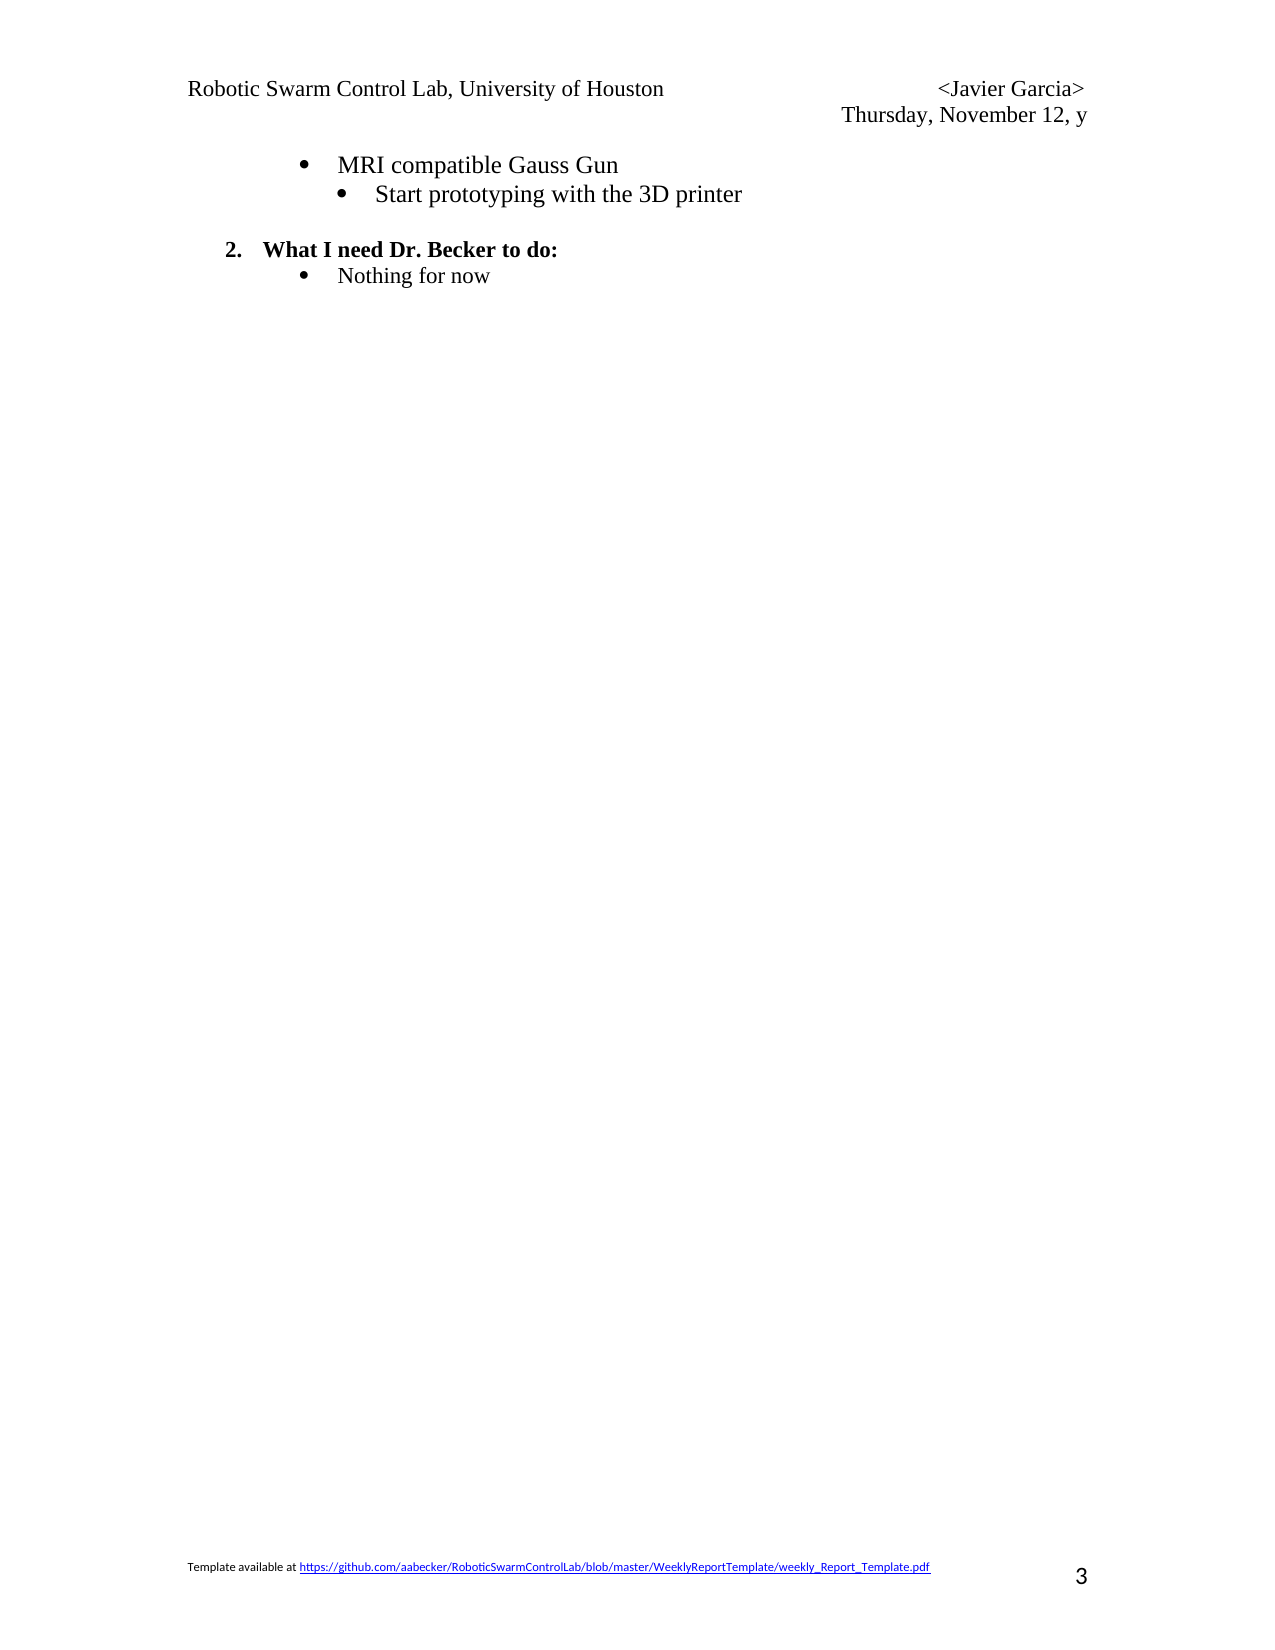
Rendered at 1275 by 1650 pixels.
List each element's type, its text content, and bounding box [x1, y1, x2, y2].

list What I need Dr. Becker to do: [225, 236, 1087, 263]
list MRI compatible Gauss Gun [300, 150, 1087, 179]
list Nothing for now [300, 263, 1087, 289]
list Start prototyping with the 3D printer [337, 179, 1087, 207]
